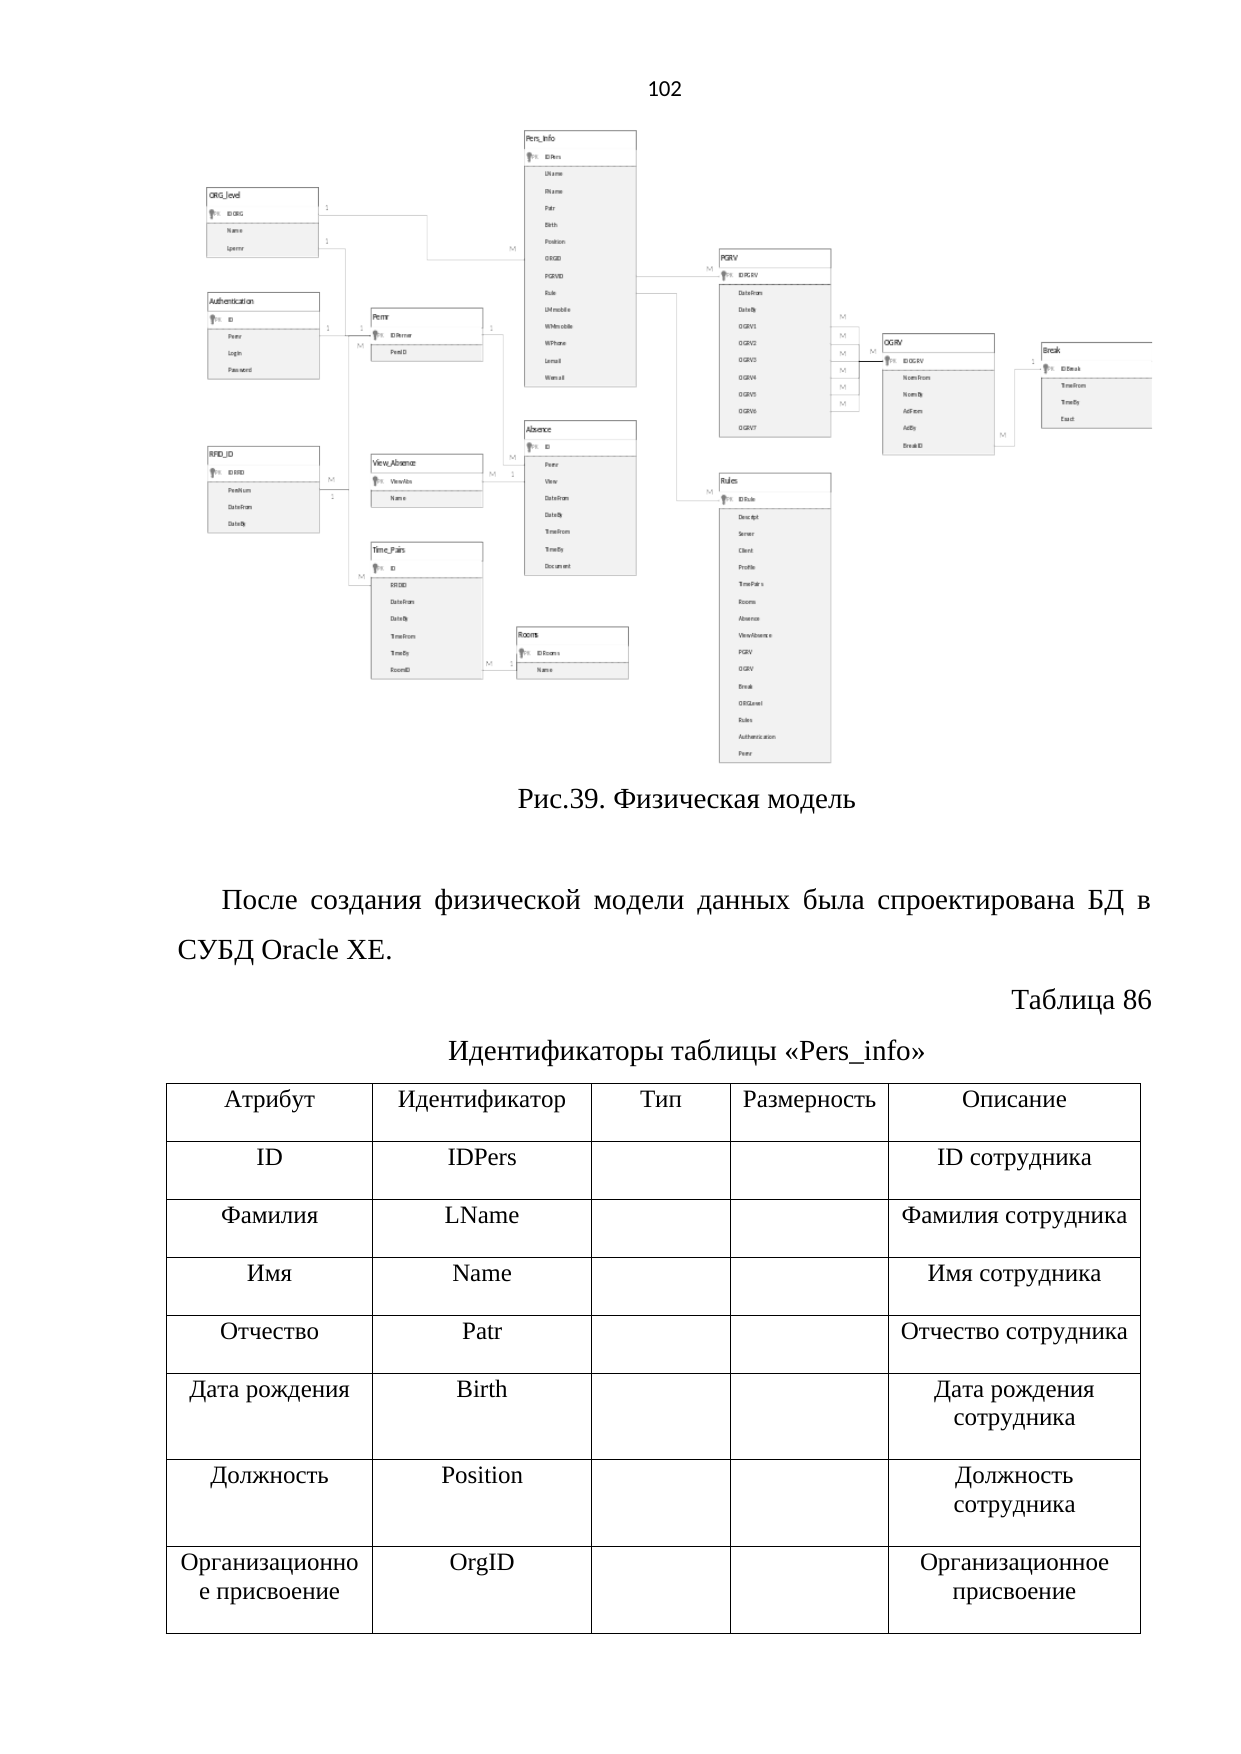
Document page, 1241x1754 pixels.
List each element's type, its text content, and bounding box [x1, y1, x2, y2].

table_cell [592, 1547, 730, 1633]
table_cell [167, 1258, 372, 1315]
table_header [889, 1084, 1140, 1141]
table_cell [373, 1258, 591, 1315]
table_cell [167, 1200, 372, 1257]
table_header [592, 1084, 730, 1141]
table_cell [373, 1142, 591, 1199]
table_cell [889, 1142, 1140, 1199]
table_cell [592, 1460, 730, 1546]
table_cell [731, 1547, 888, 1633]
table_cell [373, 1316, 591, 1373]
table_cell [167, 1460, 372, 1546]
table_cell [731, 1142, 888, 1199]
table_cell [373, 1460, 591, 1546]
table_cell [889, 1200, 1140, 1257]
text Таблица 86 [177, 982, 1152, 1016]
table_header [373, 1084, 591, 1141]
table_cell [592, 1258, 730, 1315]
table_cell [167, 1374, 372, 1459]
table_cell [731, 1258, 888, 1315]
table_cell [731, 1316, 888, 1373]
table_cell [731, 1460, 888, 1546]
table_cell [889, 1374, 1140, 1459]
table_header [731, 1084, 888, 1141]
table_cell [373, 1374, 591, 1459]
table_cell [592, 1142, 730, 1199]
text После создания физической модели данных была спроектирована БД в СУБД Oracle XE. [177, 882, 1152, 966]
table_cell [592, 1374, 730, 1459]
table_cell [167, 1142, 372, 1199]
text Идентификаторы таблицы «Pers_info» [177, 1033, 1152, 1066]
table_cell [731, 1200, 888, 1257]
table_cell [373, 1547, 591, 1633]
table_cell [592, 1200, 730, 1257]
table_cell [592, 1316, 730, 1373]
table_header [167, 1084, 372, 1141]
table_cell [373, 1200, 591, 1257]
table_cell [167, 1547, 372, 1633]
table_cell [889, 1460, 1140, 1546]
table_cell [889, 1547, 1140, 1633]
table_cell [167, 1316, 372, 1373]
text Рис.39. Физическая модель [177, 781, 1152, 815]
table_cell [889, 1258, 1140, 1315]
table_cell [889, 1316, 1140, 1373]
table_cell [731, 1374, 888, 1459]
